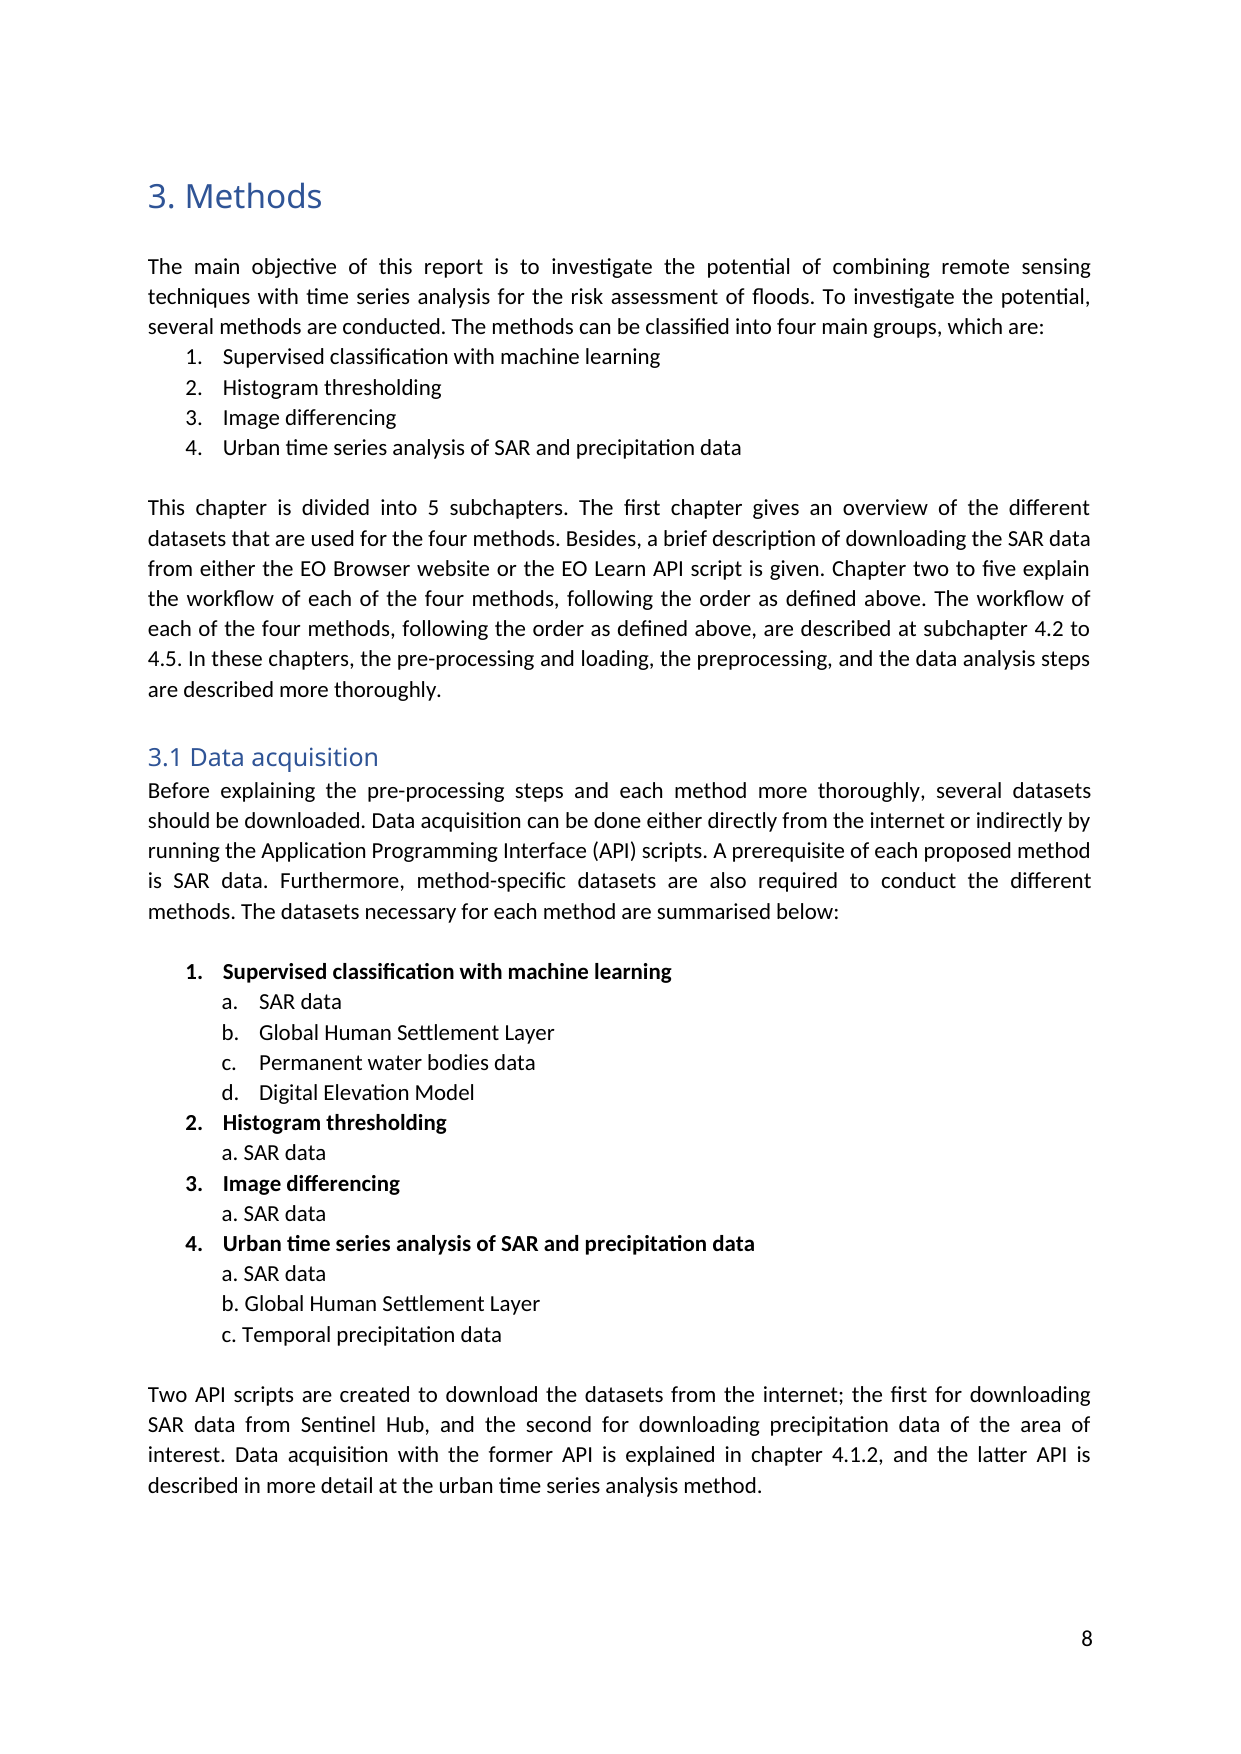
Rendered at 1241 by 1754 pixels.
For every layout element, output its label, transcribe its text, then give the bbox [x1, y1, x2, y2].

text Before explaining the pre-processing steps and each method more thoroughly, several datasets should be downloaded. Data acquisition can be done either directly from the internet or indirectly by running the Application Programming Interface (API) scripts. A prerequisite of each proposed method is SAR data. Furthermore, method-specific datasets are also required to conduct the different methods. The datasets necessary for each method are summarised below: [148, 776, 1093, 925]
subtitle 3.1 Data acquisition [148, 739, 1093, 773]
list Histogram thresholding [185, 1108, 1093, 1136]
text a. SAR data [148, 1138, 1093, 1167]
list Global Human Settlement Layer [221, 1018, 1093, 1046]
text c. Temporal precipitation data [148, 1320, 1093, 1348]
text a. SAR data [148, 1199, 1093, 1227]
list Image differencing [185, 1169, 1093, 1197]
text Two API scripts are created to download the datasets from the internet; the first for downloading SAR data from Sentinel Hub, and the second for downloading precipitation data of the area of interest. Data acquisition with the former API is explained in chapter 4.1.2, and the latter API is described in more detail at the urban time series analysis method. [148, 1380, 1093, 1499]
list Image differencing [185, 403, 1093, 431]
list Permanent water bodies data [221, 1048, 1093, 1076]
list Supervised classification with machine learning [185, 957, 1093, 985]
list Digital Elevation Model [221, 1078, 1093, 1106]
text This chapter is divided into 5 subchapters. The first chapter gives an overview of the different datasets that are used for the four methods. Besides, a brief description of downloading the SAR data from either the EO Browser website or the EO Learn API script is given. Chapter two to five explain the workflow of each of the four methods, following the order as defined above. The workflow of each of the four methods, following the order as defined above, are described at subchapter 4.2 to 4.5. In these chapters, the pre-processing and loading, the preprocessing, and the data analysis steps are described more thoroughly. [148, 493, 1093, 703]
text The main objective of this report is to investigate the potential of combining remote sensing techniques with time series analysis for the risk assessment of floods. To investigate the potential, several methods are conducted. The methods can be classified into four main groups, which are: [148, 252, 1093, 340]
list Supervised classification with machine learning [185, 342, 1093, 370]
list Urban time series analysis of SAR and precipitation data [185, 1229, 1093, 1257]
text b. Global Human Settlement Layer [148, 1289, 1093, 1318]
list Histogram thresholding [185, 373, 1093, 401]
subtitle 3. Methods [148, 173, 1093, 218]
list SAR data [221, 987, 1093, 1016]
text a. SAR data [148, 1259, 1093, 1287]
list Urban time series analysis of SAR and precipitation data [185, 433, 1093, 461]
